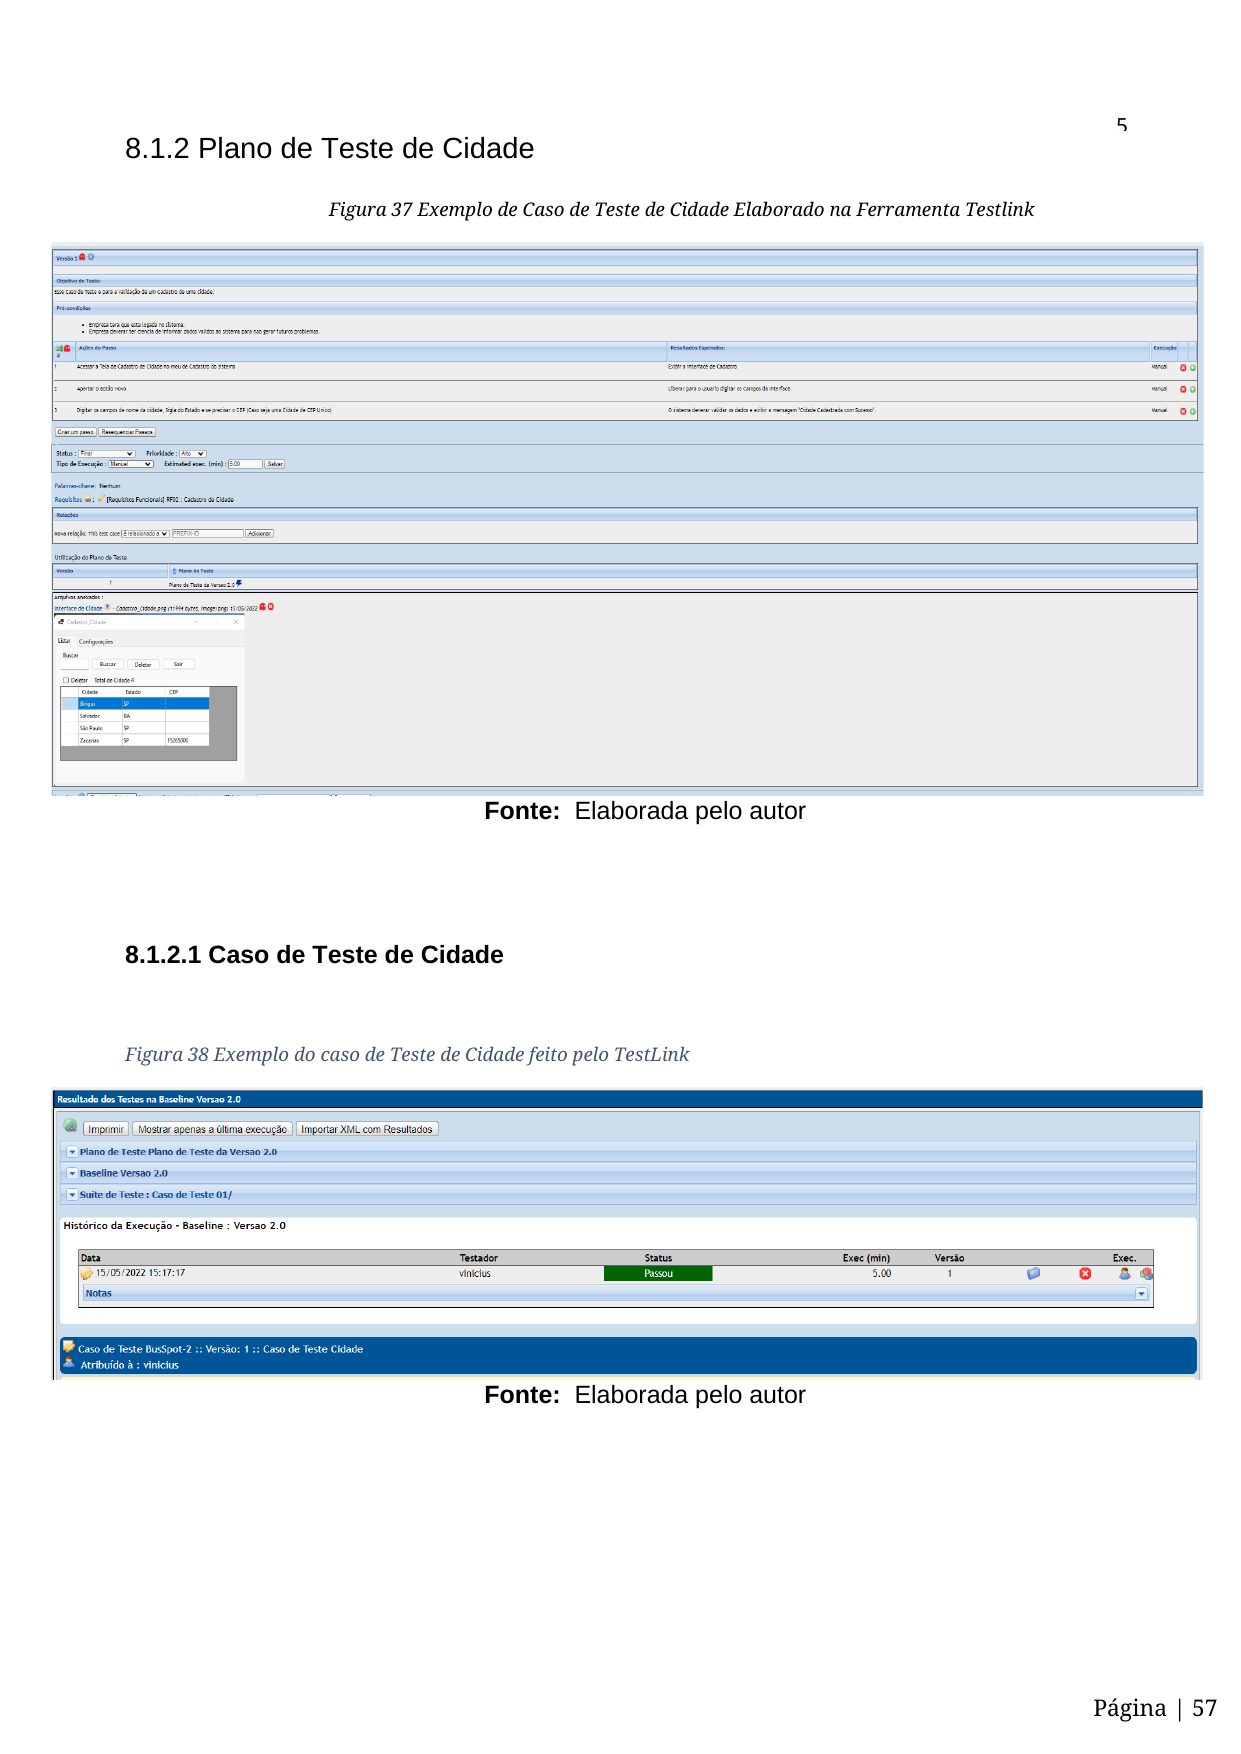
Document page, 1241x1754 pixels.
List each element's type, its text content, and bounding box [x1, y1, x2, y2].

text Figura 37 Exemplo de Caso de Teste de Cidade Elaborado na Ferramenta Testlink [125, 196, 1240, 222]
text Figura 38 Exemplo do caso de Teste de Cidade feito pelo TestLink [125, 1041, 1240, 1067]
text 8.1.2 Plano de Teste de Cidade [125, 131, 1240, 165]
picture [51, 1087, 1203, 1380]
picture [51, 242, 1204, 796]
subtitle 8.1.2.1 Caso de Teste de Cidade [125, 943, 1240, 969]
text Fonte: Elaborada pelo autor [230, 796, 1060, 825]
text Fonte: Elaborada pelo autor [230, 1380, 1060, 1409]
